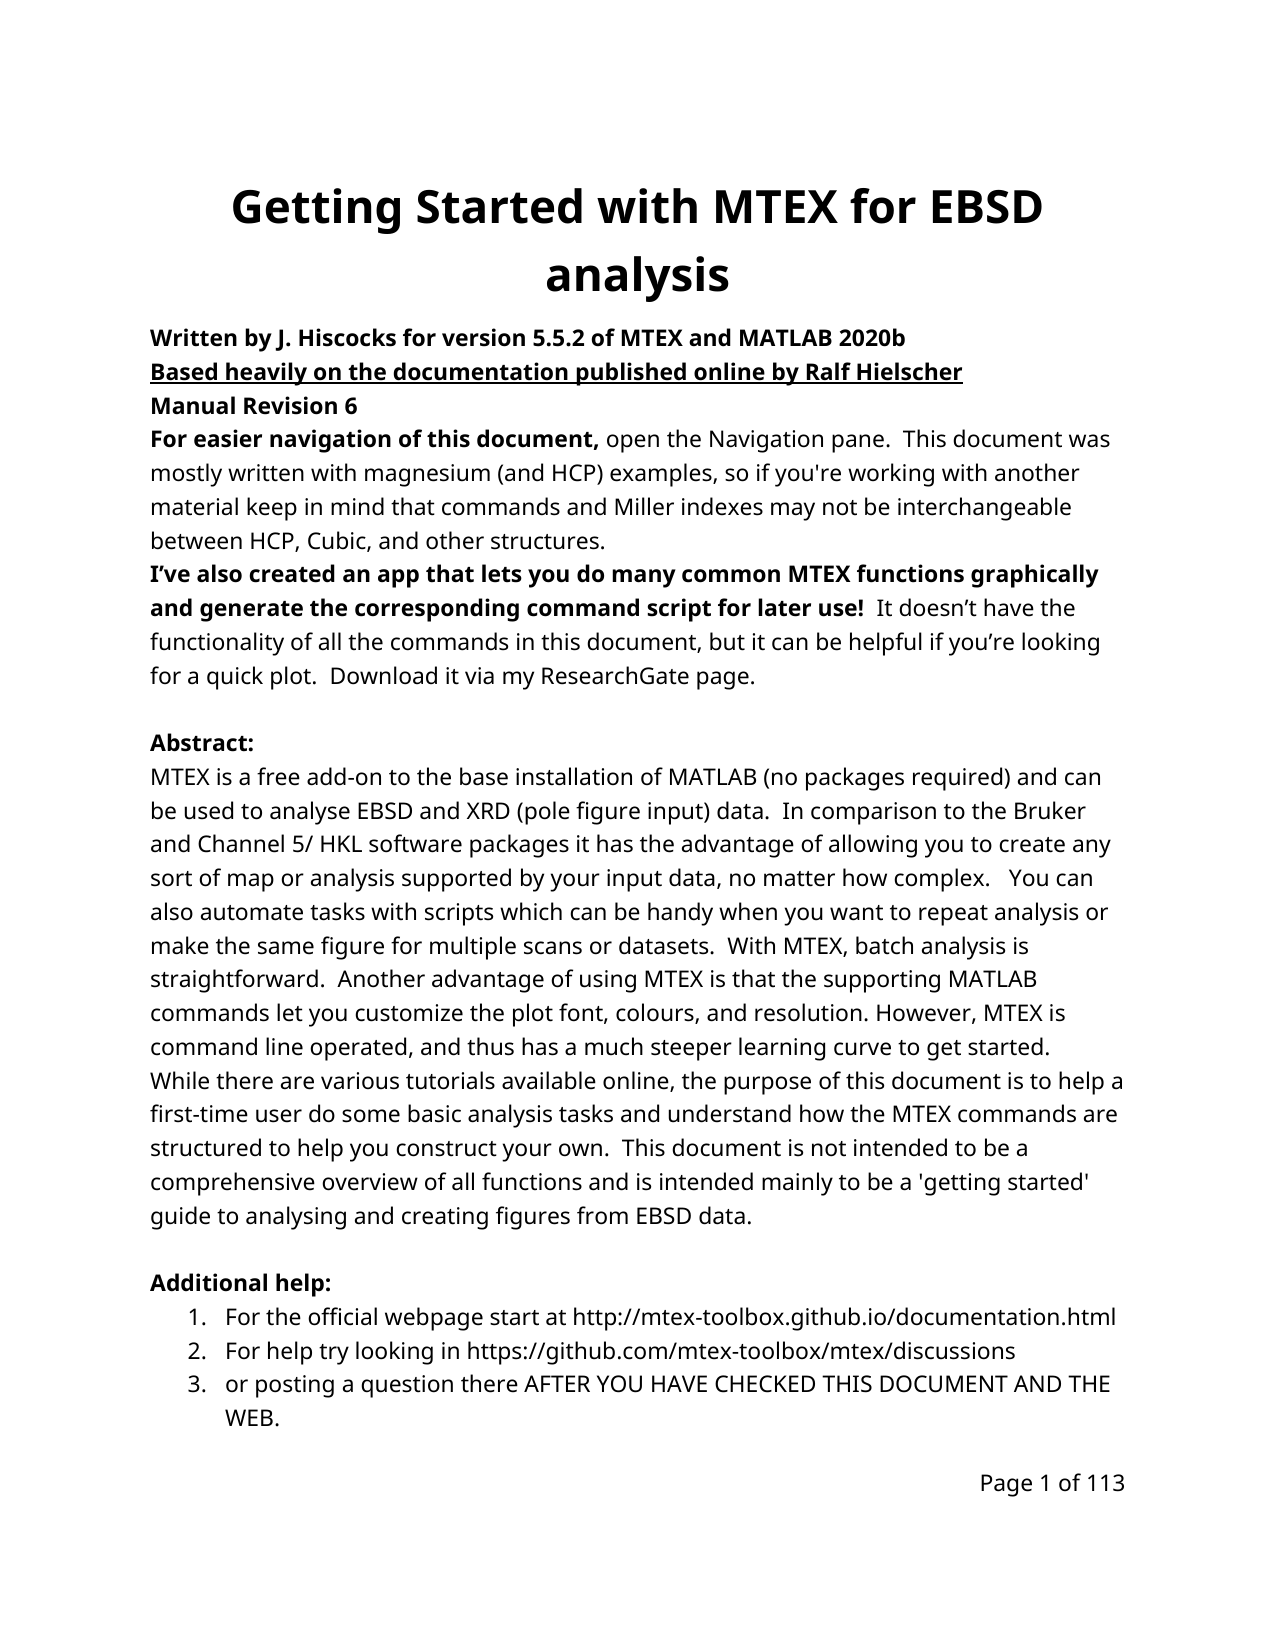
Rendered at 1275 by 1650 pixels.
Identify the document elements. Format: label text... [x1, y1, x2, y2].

text While there are various tutorials available online, the purpose of this document is to help a first-time user do some basic analysis tasks and understand how the MTEX commands are structured to help you construct your own. This document is not intended to be a comprehensive overview of all functions and is intended mainly to be a 'getting started' guide to analysing and creating figures from EBSD data. [150, 1064, 1125, 1231]
text MTEX is a free add-on to the base installation of MATLAB (no packages required) and can be used to analyse EBSD and XRD (pole figure input) data. In comparison to the Bruker and Channel 5/ HKL software packages it has the advantage of allowing you to create any sort of map or analysis supported by your input data, no matter how complex. You can also automate tasks with scripts which can be handy when you want to repeat analysis or make the same figure for multiple scans or datasets. With MTEX, batch analysis is straightforward. Another advantage of using MTEX is that the supporting MATLAB commands let you customize the plot font, colours, and resolution. However, MTEX is command line operated, and thus has a much steeper learning curve to get started. [150, 761, 1125, 1062]
text Abstract: [150, 727, 1125, 758]
text I’ve also created an app that lets you do many common MTEX functions graphically and generate the corresponding command script for later use! It doesn’t have the functionality of all the commands in this document, but it can be helpful if you’re looking for a quick plot. Download it via my ResearchGate page. [150, 558, 1125, 691]
list For the official webpage start at http://mtex-toolbox.github.io/documentation.html [187, 1301, 1125, 1332]
text For easier navigation of this document, open the Navigation pane. This document was mostly written with magnesium (and HCP) examples, so if you're working with another material keep in mind that commands and Miller indexes may not be interchangeable between HCP, Cubic, and other structures. [150, 423, 1125, 556]
title Getting Started with MTEX for EBSD analysis [150, 175, 1125, 305]
text Additional help: [150, 1267, 1125, 1298]
text Manual Revision 6 [150, 389, 1125, 421]
text Based heavily on the documentation published online by Ralf Hielscher [150, 356, 1125, 387]
list For help try looking in https://github.com/mtex-toolbox/mtex/discussions [187, 1334, 1125, 1366]
text Written by J. Hiscocks for version 5.5.2 of MTEX and MATLAB 2020b [150, 322, 1125, 353]
list or posting a question there AFTER YOU HAVE CHECKED THIS DOCUMENT AND THE WEB. [187, 1368, 1125, 1433]
